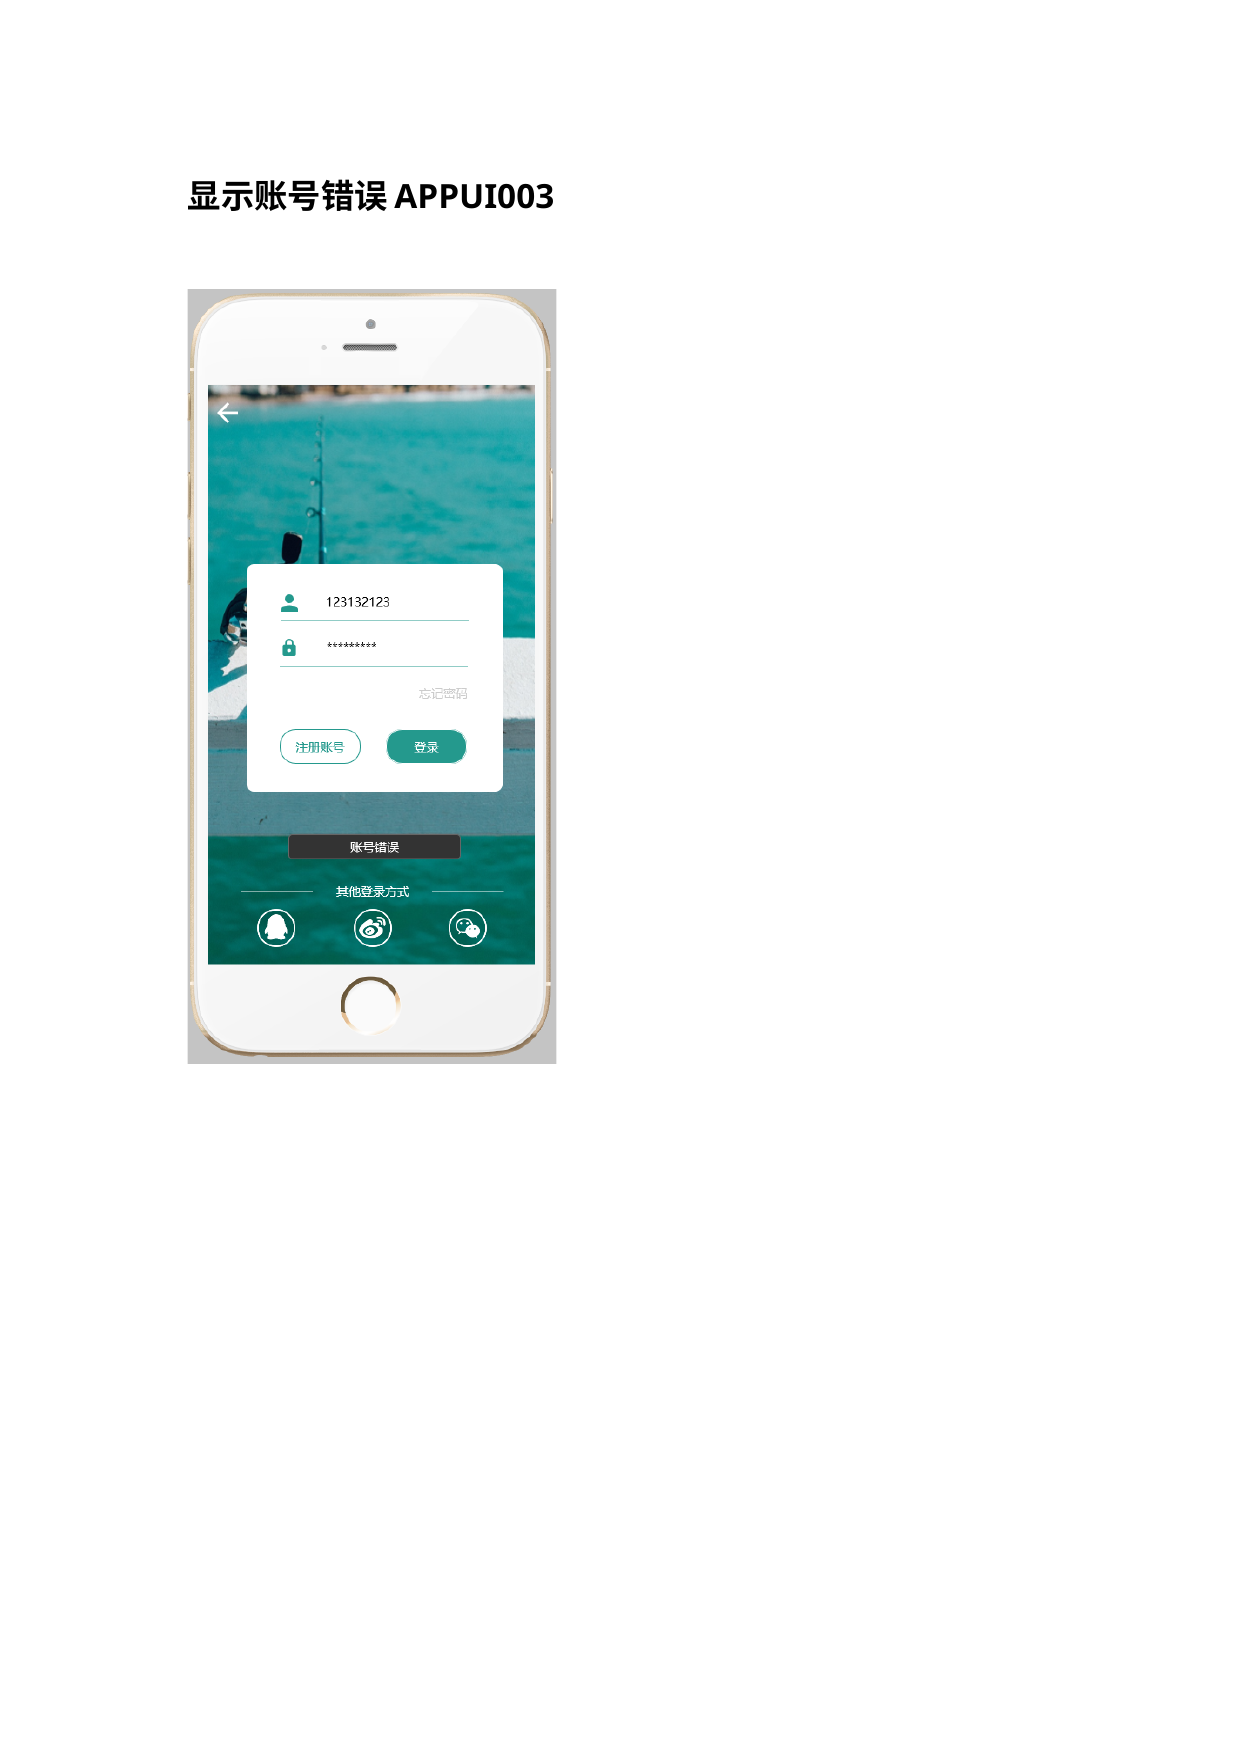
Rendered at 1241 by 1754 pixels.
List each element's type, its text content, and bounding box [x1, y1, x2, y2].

subtitle 显示账号错误APPUI003 [187, 162, 1053, 227]
picture [187, 289, 557, 1064]
